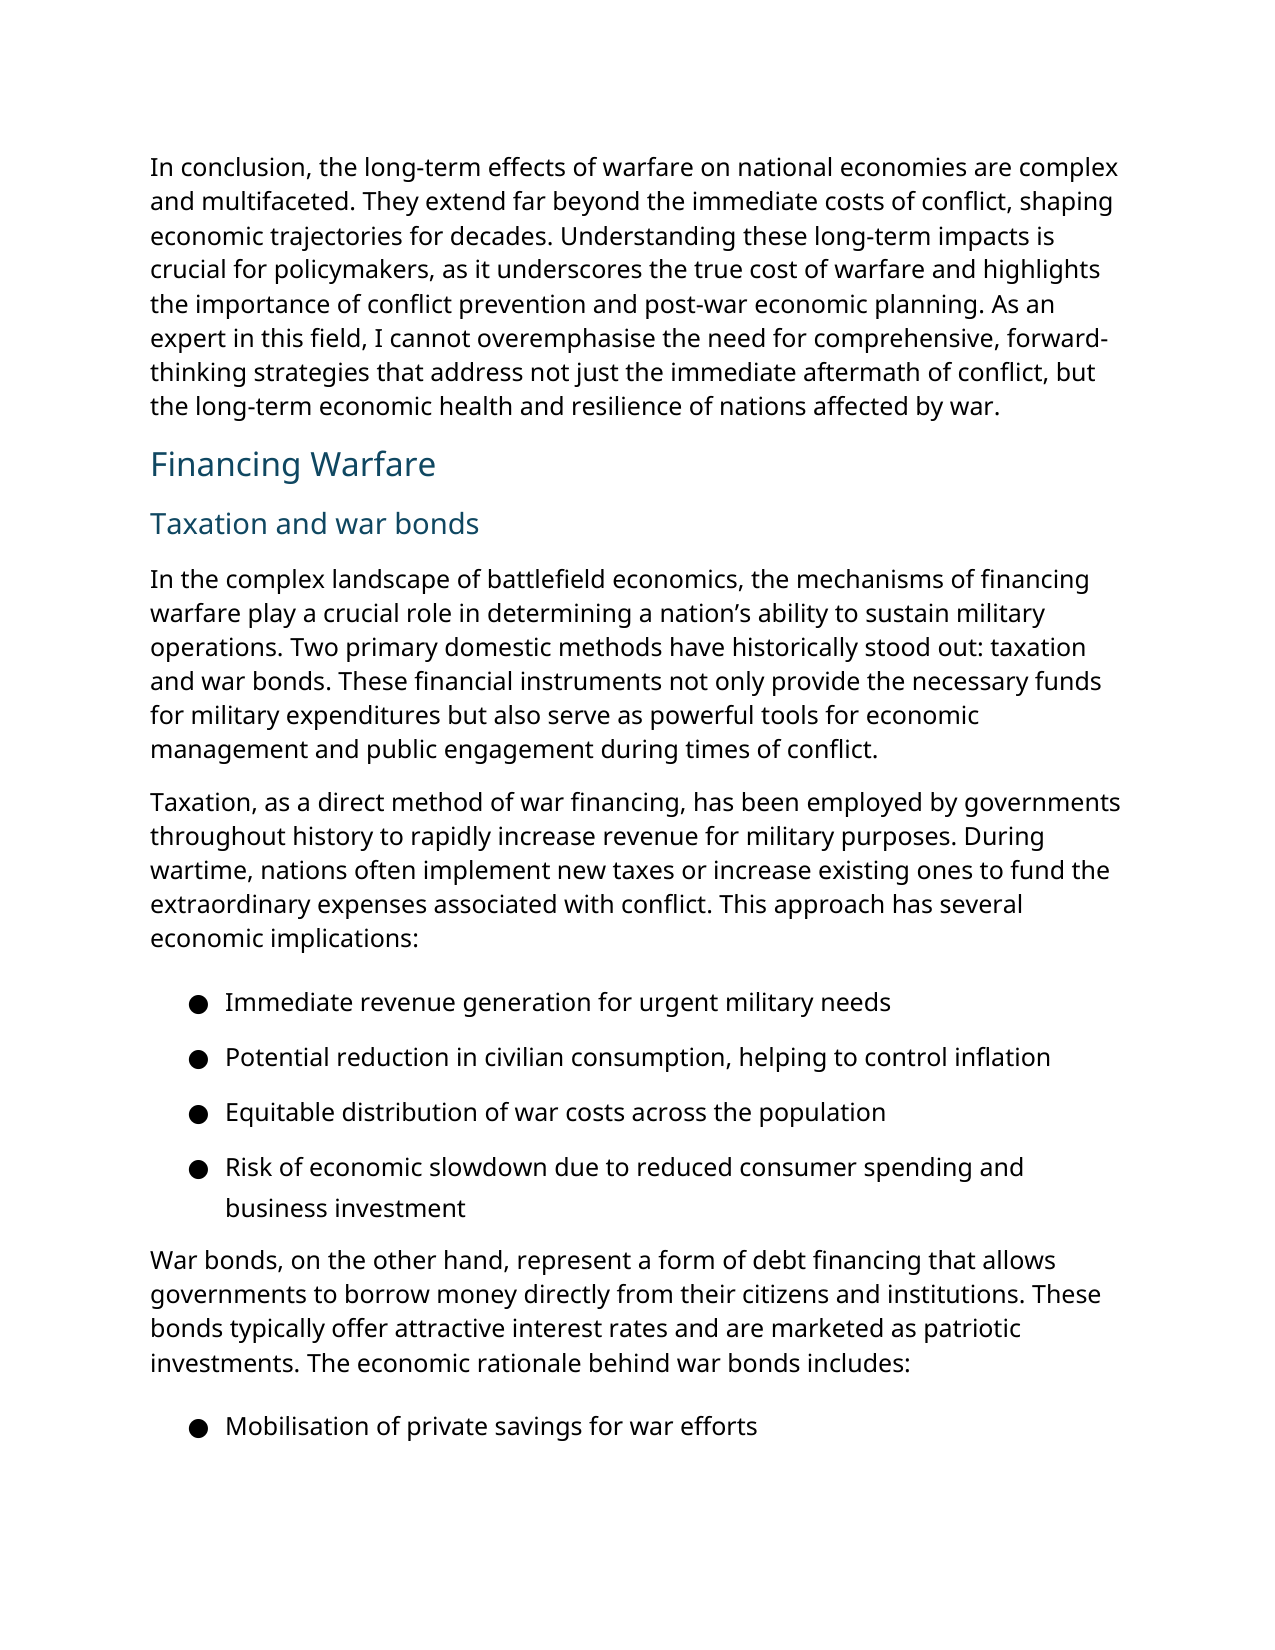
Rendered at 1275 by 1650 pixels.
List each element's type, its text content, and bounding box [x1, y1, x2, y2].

text War bonds, on the other hand, represent a form of debt financing that allows governments to borrow money directly from their citizens and institutions. These bonds typically offer attractive interest rates and are marketed as patriotic investments. The economic rationale behind war bonds includes: [150, 1243, 1125, 1379]
list Potential reduction in civilian consumption, helping to control inflation [187, 1029, 1125, 1080]
text In the complex landscape of battlefield economics, the mechanisms of financing warfare play a crucial role in determining a nation’s ability to sustain military operations. Two primary domestic methods have historically stood out: taxation and war bonds. These financial instruments not only provide the necessary funds for military expenditures but also serve as powerful tools for economic management and public engagement during times of conflict. [150, 562, 1125, 766]
list Equitable distribution of war costs across the population [187, 1084, 1125, 1135]
subtitle Financing Warfare [150, 441, 1125, 487]
subtitle Taxation and war bonds [150, 503, 1125, 543]
text In conclusion, the long-term effects of warfare on national economies are complex and multifaceted. They extend far beyond the immediate costs of conflict, shaping economic trajectories for decades. Understanding these long-term impacts is crucial for policymakers, as it underscores the true cost of warfare and highlights the importance of conflict prevention and post-war economic planning. As an expert in this field, I cannot overemphasise the need for comprehensive, forward-thinking strategies that address not just the immediate aftermath of conflict, but the long-term economic health and resilience of nations affected by war. [150, 150, 1125, 422]
list Risk of economic slowdown due to reduced consumer spending and business investment [187, 1139, 1125, 1224]
text Taxation, as a direct method of war financing, has been employed by governments throughout history to rapidly increase revenue for military purposes. During wartime, nations often implement new taxes or increase existing ones to fund the extraordinary expenses associated with conflict. This approach has several economic implications: [150, 785, 1125, 955]
list Immediate revenue generation for urgent military needs [187, 974, 1125, 1025]
list Mobilisation of private savings for war efforts [187, 1398, 1125, 1449]
